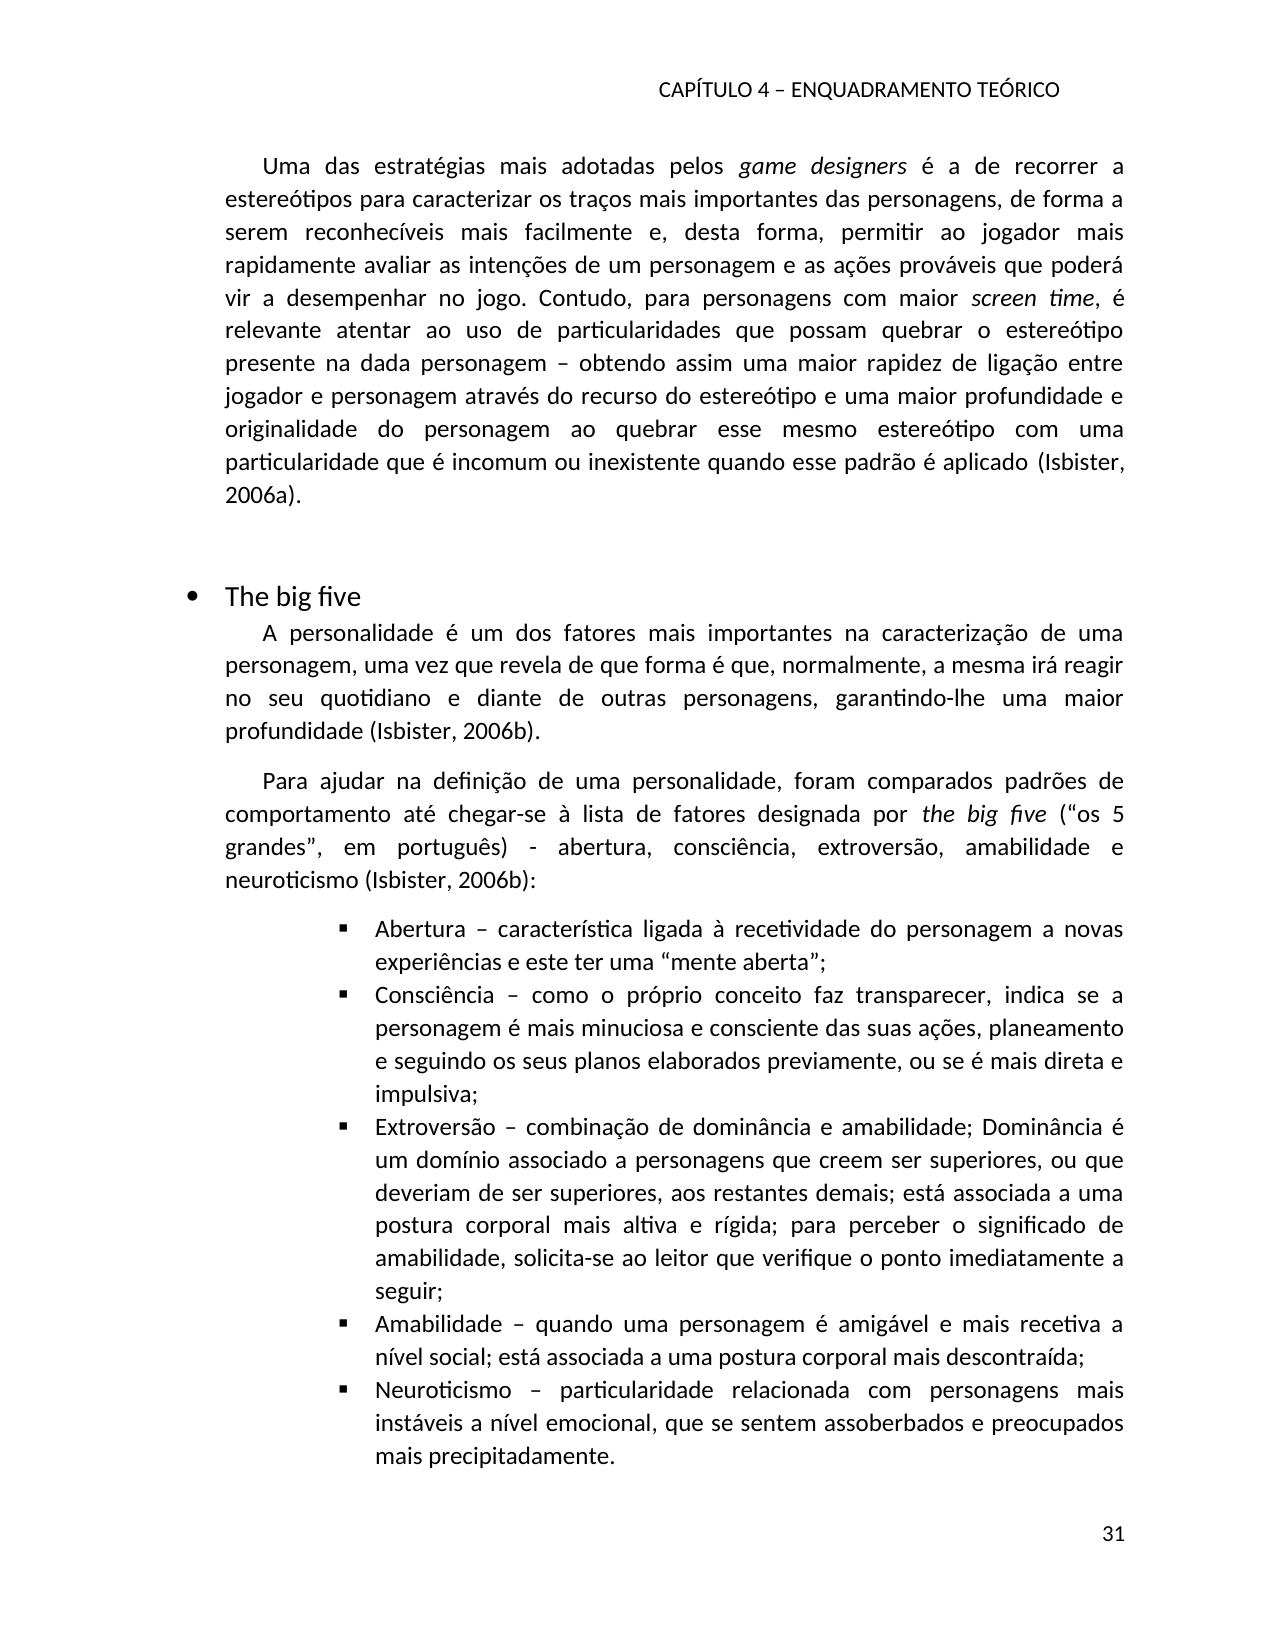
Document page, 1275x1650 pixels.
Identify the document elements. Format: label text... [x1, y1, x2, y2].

list The big five [187, 578, 1125, 614]
list Amabilidade – quando uma personagem é amigável e mais recetiva a nível social; está associada a uma postura corporal mais descontraída; [337, 1308, 1125, 1372]
text Para ajudar na definição de uma personalidade, foram comparados padrões de comportamento até chegar-se à lista de fatores designada por the big five (“os 5 grandes”, em português) - abertura, consciência, extroversão, amabilidade e neuroticismo : [225, 765, 1125, 894]
text Uma das estratégias mais adotadas pelos game designers é a de recorrer a estereótipos para caracterizar os traços mais importantes das personagens, de forma a serem reconhecíveis mais facilmente e, desta forma, permitir ao jogador mais rapidamente avaliar as intenções de um personagem e as ações prováveis que poderá vir a desempenhar no jogo. Contudo, para personagens com maior screen time, é relevante atentar ao uso de particularidades que possam quebrar o estereótipo presente na dada personagem – obtendo assim uma maior rapidez de ligação entre jogador e personagem através do recurso do estereótipo e uma maior profundidade e originalidade do personagem ao quebrar esse mesmo estereótipo com uma particularidade que é incomum ou inexistente quando esse padrão é aplicado . [225, 150, 1125, 510]
list Consciência – como o próprio conceito faz transparecer, indica se a personagem é mais minuciosa e consciente das suas ações, planeamento e seguindo os seus planos elaborados previamente, ou se é mais direta e impulsiva; [337, 979, 1125, 1108]
list Neuroticismo – particularidade relacionada com personagens mais instáveis a nível emocional, que se sentem assoberbados e preocupados mais precipitadamente. [337, 1374, 1125, 1471]
list Abertura – característica ligada à recetividade do personagem a novas experiências e este ter uma “mente aberta”; [337, 913, 1125, 977]
text A personalidade é um dos fatores mais importantes na caracterização de uma personagem, uma vez que revela de que forma é que, normalmente, a mesma irá reagir no seu quotidiano e diante de outras personagens, garantindo-lhe uma maior profundidade . [225, 617, 1125, 746]
list Extroversão – combinação de dominância e amabilidade; Dominância é um domínio associado a personagens que creem ser superiores, ou que deveriam de ser superiores, aos restantes demais; está associada a uma postura corporal mais altiva e rígida; para perceber o significado de amabilidade, solicita-se ao leitor que verifique o ponto imediatamente a seguir; [337, 1111, 1125, 1306]
